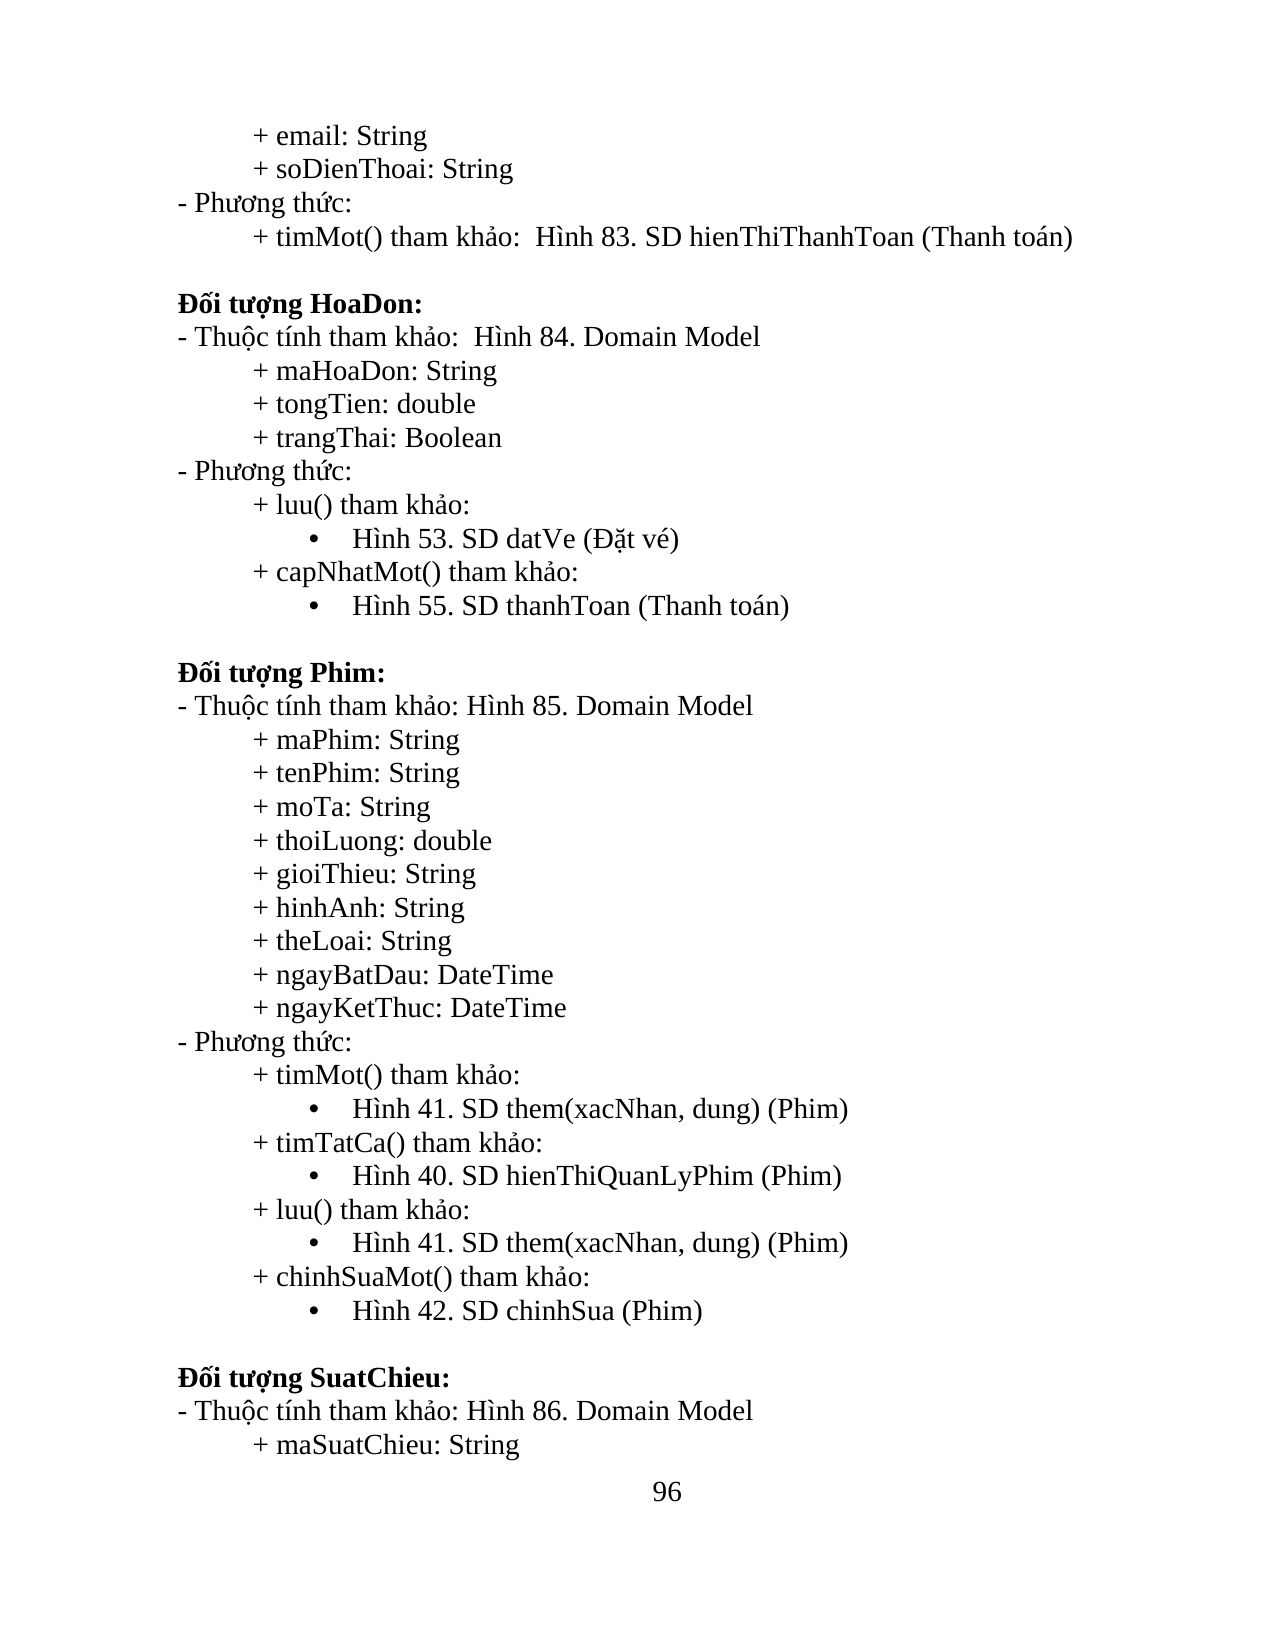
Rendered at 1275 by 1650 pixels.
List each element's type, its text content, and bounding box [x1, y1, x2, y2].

list + chinhSuaMot() tham khảo: [177, 1259, 1157, 1293]
list - Phương thức: [177, 1024, 1157, 1057]
list Đối tượng Phim: [177, 655, 1157, 688]
list Hình 41. SD them(xacNhan, dung) (Phim) [308, 1225, 1157, 1259]
list + theLoai: String [177, 923, 1157, 957]
list Hình 41. SD them(xacNhan, dung) (Phim) [308, 1091, 1157, 1125]
list + luu() tham khảo: [177, 487, 1157, 521]
list + timTatCa() tham khảo: [177, 1125, 1157, 1158]
list - Phương thức: [177, 453, 1157, 487]
list + timMot() tham khảo: [177, 1057, 1157, 1091]
list + gioiThieu: String [177, 856, 1157, 890]
list Hình 40. SD hienThiQuanLyPhim (Phim) [308, 1158, 1157, 1192]
list + capNhatMot() tham khảo: [177, 554, 1157, 588]
list + ngayBatDau: DateTime [177, 957, 1157, 990]
list Hình 42. SD chinhSua (Phim) [308, 1293, 1157, 1326]
list - Thuộc tính tham khảo: Hình 84. Domain Model [177, 319, 1157, 353]
list Đối tượng SuatChieu: [177, 1360, 1157, 1393]
list + hinhAnh: String [177, 890, 1157, 923]
list + trangThai: Boolean [177, 420, 1157, 453]
list + tenPhim: String [177, 756, 1157, 789]
list + timMot() tham khảo: Hình 83. SD hienThiThanhToan (Thanh toán) [177, 219, 1157, 252]
list + luu() tham khảo: [177, 1192, 1157, 1225]
list + maHoaDon: String [177, 353, 1157, 386]
list Đối tượng HoaDon: [177, 286, 1157, 319]
list Hình 55. SD thanhToan (Thanh toán) [308, 588, 1157, 621]
list - Thuộc tính tham khảo: Hình 85. Domain Model [177, 688, 1157, 722]
list + soDienThoai: String [177, 152, 1157, 185]
list + tongTien: double [177, 386, 1157, 420]
list Hình 53. SD datVe (Đặt vé) [308, 521, 1157, 554]
list + moTa: String [177, 789, 1157, 823]
list + maPhim: String [177, 722, 1157, 756]
list + maSuatChieu: String [177, 1427, 1157, 1460]
list + thoiLuong: double [177, 823, 1157, 856]
list - Phương thức: [177, 185, 1157, 219]
list - Thuộc tính tham khảo: Hình 86. Domain Model [177, 1393, 1157, 1427]
list + email: String [177, 118, 1157, 152]
list + ngayKetThuc: DateTime [177, 990, 1157, 1024]
